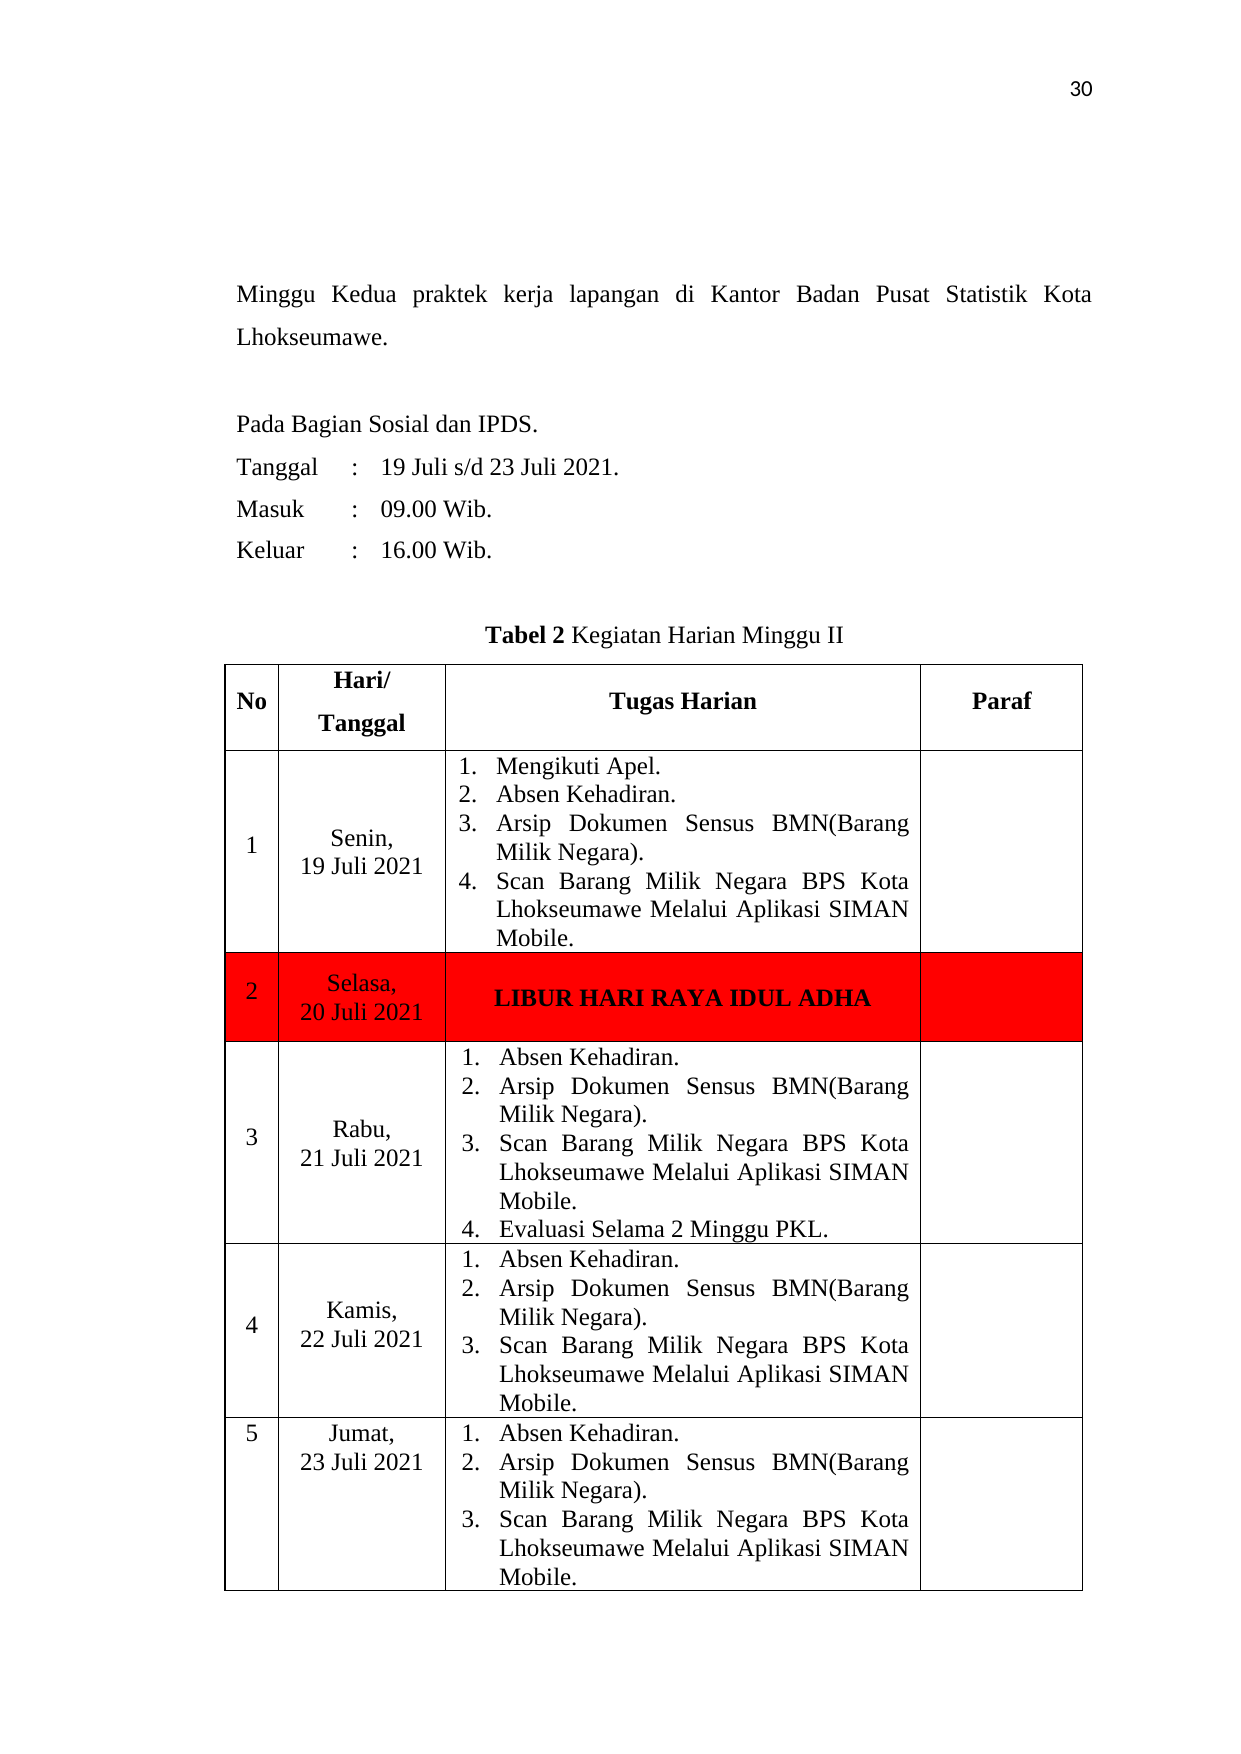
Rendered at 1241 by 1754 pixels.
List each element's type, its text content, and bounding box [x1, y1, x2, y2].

table_header Tanggal [225, 452, 340, 494]
table_cell Rabu, 21 Juli 2021 [279, 1042, 445, 1243]
table_cell Keluar [225, 536, 340, 577]
list Minggu Kedua praktek kerja lapangan di Kantor Badan Pusat Statistik Kota Lhokseumawe. [236, 279, 1092, 351]
table_cell Kamis, 22 Juli 2021 [279, 1244, 445, 1417]
table_cell 09.00 Wib. [369, 494, 1075, 536]
table_cell Mengikuti Apel. Absen Kehadiran. Arsip Dokumen Sensus BMN(Barang Milik Negara). Scan Barang Milik Negara BPS Kota Lhokseumawe Melalui Aplikasi SIMAN Mobile. [446, 751, 920, 952]
table_cell Masuk [225, 494, 340, 536]
table_header No [226, 665, 278, 750]
table_cell Senin, 19 Juli 2021 [279, 751, 445, 952]
table_cell 16.00 Wib. [369, 536, 1075, 577]
table_cell [921, 751, 1082, 952]
table_cell 5 [226, 1418, 278, 1590]
table_header Tugas Harian [446, 665, 920, 750]
table_header 19 Juli s/d 23 Juli 2021. [369, 452, 1075, 494]
table_cell : [340, 536, 369, 577]
text Tabel 2 Kegiatan Harian Minggu II [236, 621, 1092, 649]
table_cell 2 [226, 953, 278, 1041]
table_cell Absen Kehadiran. Arsip Dokumen Sensus BMN(Barang Milik Negara). Scan Barang Milik Negara BPS Kota Lhokseumawe Melalui Aplikasi SIMAN Mobile. Evaluasi Selama 2 Minggu PKL. [446, 1042, 920, 1243]
table_cell Jumat, 23 Juli 2021 [279, 1418, 445, 1590]
table_cell [921, 1244, 1082, 1417]
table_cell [446, 1418, 920, 1590]
table_cell 1 [226, 751, 278, 952]
table_cell [921, 1042, 1082, 1243]
table_cell [921, 953, 1082, 1041]
table_cell 4 [226, 1244, 278, 1417]
table_cell : [340, 494, 369, 536]
table_cell Selasa, 20 Juli 2021 [279, 953, 445, 1041]
table_header : [340, 452, 369, 494]
table_header Hari/Tanggal [279, 665, 445, 750]
table_cell 3 [226, 1042, 278, 1243]
table_cell Absen Kehadiran. Arsip Dokumen Sensus BMN(Barang Milik Negara). Scan Barang Milik Negara BPS Kota Lhokseumawe Melalui Aplikasi SIMAN Mobile. [446, 1244, 920, 1417]
table_cell [921, 1418, 1082, 1590]
table_cell LIBUR HARI RAYA IDUL ADHA [446, 953, 920, 1041]
table_header Paraf [921, 665, 1082, 750]
list Pada Bagian Sosial dan IPDS. [236, 409, 1092, 437]
